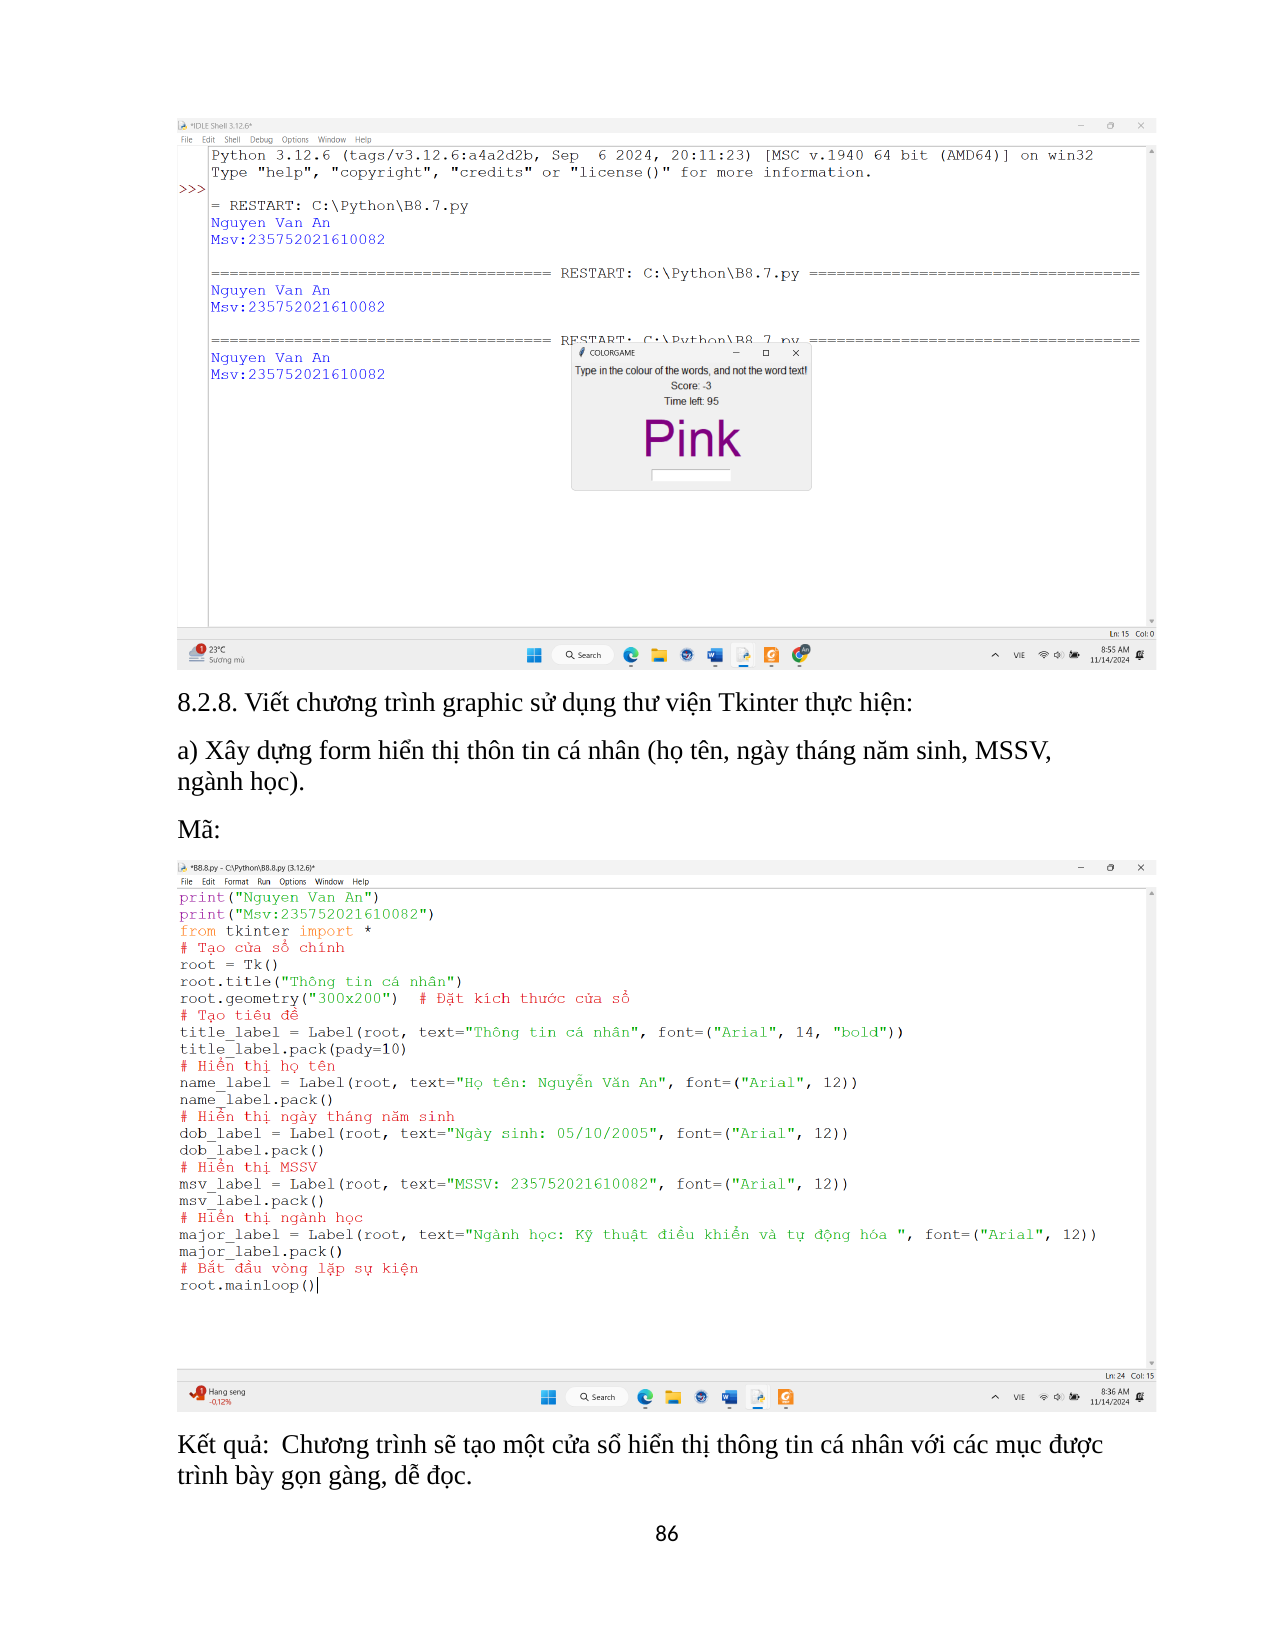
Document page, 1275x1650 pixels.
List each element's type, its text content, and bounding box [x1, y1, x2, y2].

picture [177, 118, 1157, 670]
text a) Xây dựng form hiển thị thôn tin cá nhân (họ tên, ngày tháng năm sinh, MSSV, ngành học). [177, 734, 1156, 796]
text Mã: [177, 813, 1156, 844]
text Kết quả: Chương trình sẽ tạo một cửa sổ hiển thị thông tin cá nhân với các mục được trình bày gọn gàng, dễ đọc. [177, 1428, 1156, 1491]
picture [177, 860, 1157, 1412]
text 8.2.8. Viết chương trình graphic sử dụng thư viện Tkinter thực hiện: [177, 686, 1156, 717]
